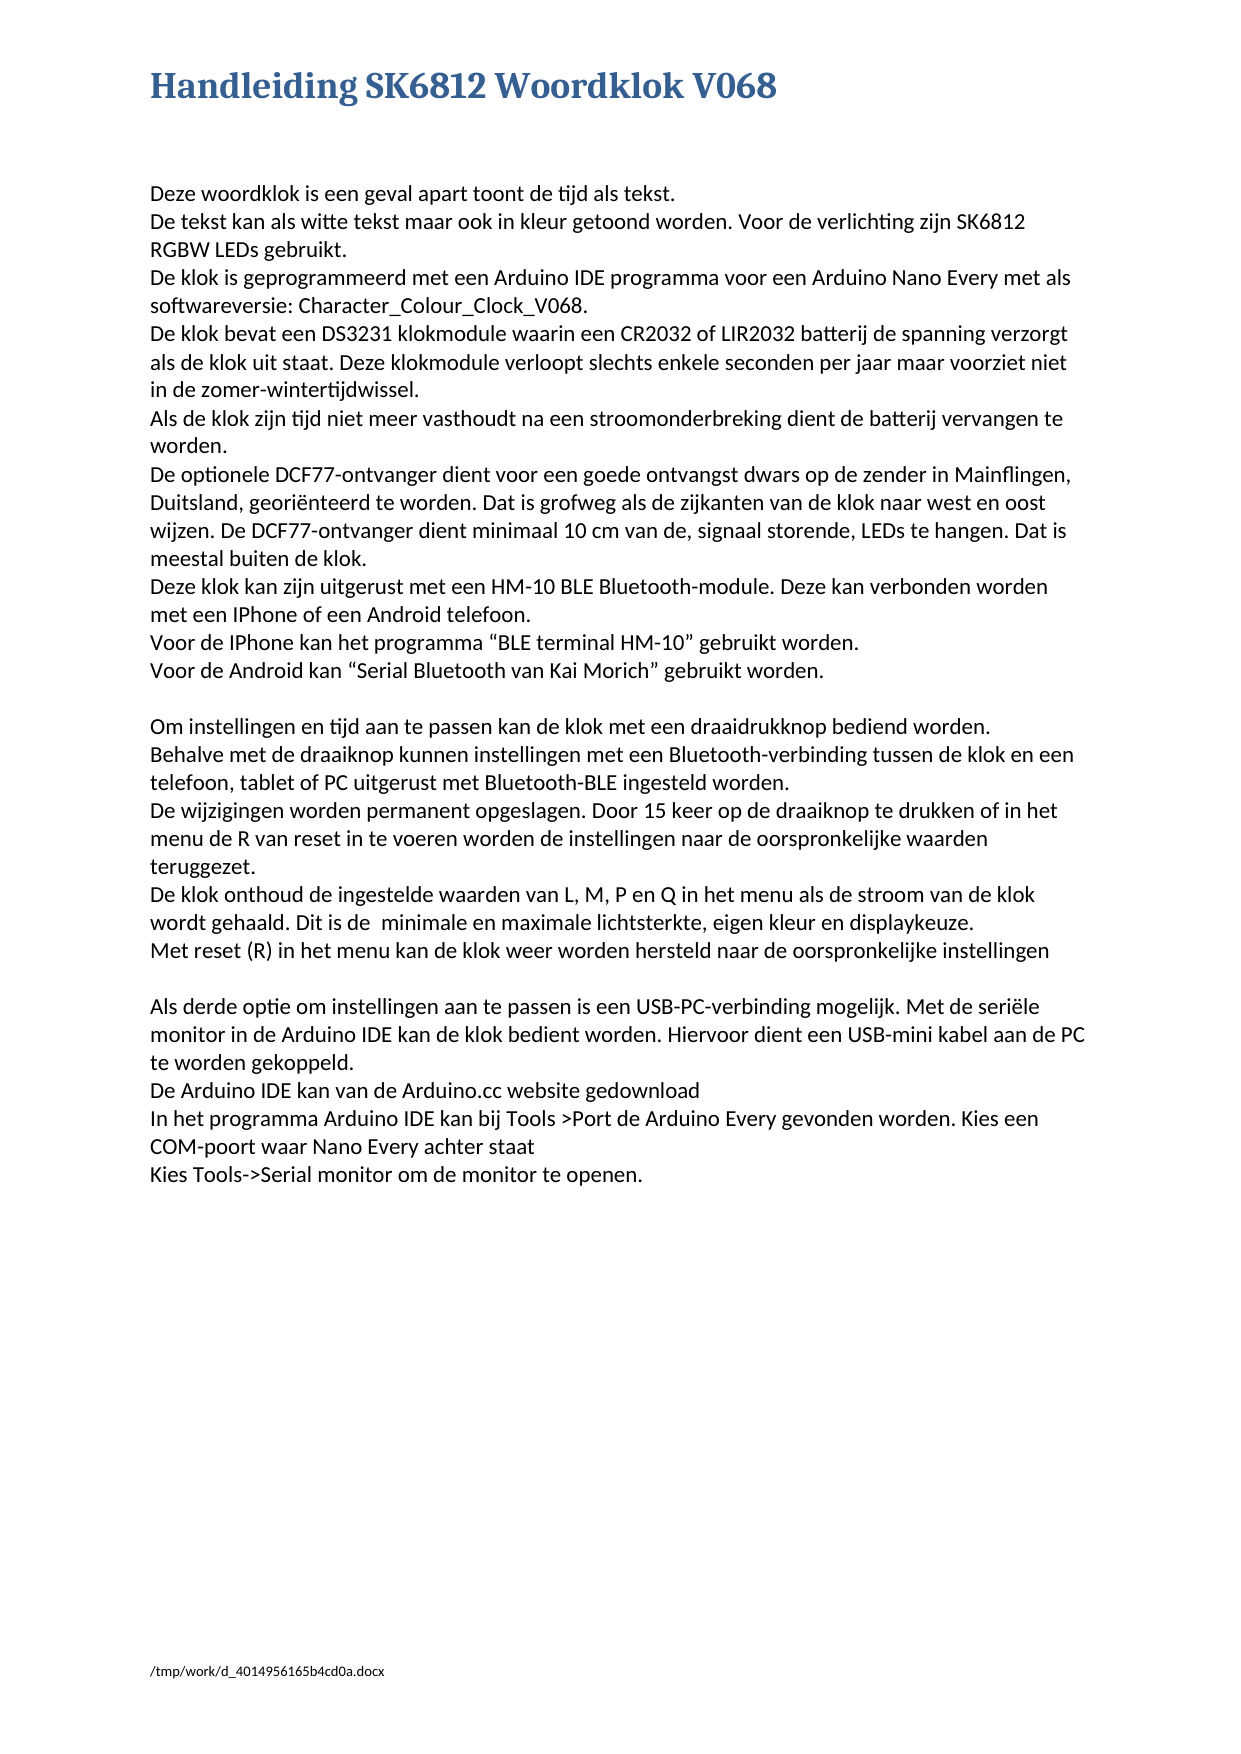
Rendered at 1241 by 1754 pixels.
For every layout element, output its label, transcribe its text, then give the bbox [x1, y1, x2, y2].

text De Arduino IDE kan van de Arduino.cc website gedownload [150, 1076, 1090, 1104]
text Deze woordklok is een geval apart toont de tijd als tekst. De tekst kan als witte tekst maar ook in kleur getoond worden. Voor de verlichting zijn SK6812 RGBW LEDs gebruikt. [150, 179, 1090, 263]
text Behalve met de draaiknop kunnen instellingen met een Bluetooth-verbinding tussen de klok en een telefoon, tablet of PC uitgerust met Bluetooth-BLE ingesteld worden. [150, 740, 1090, 796]
text De wijzigingen worden permanent opgeslagen. Door 15 keer op de draaiknop te drukken of in het menu de R van reset in te voeren worden de instellingen naar de oorspronkelijke waarden teruggezet. [150, 796, 1090, 880]
text Als derde optie om instellingen aan te passen is een USB-PC-verbinding mogelijk. Met de seriële monitor in de Arduino IDE kan de klok bedient worden. Hiervoor dient een USB-mini kabel aan de PC te worden gekoppeld. [150, 992, 1090, 1076]
text De klok is geprogrammeerd met een Arduino IDE programma voor een Arduino Nano Every met als softwareversie: Character_Colour_Clock_V068. De klok bevat een DS3231 klokmodule waarin een CR2032 of LIR2032 batterij de spanning verzorgt als de klok uit staat. Deze klokmodule verloopt slechts enkele seconden per jaar maar voorziet niet in de zomer-wintertijdwissel. Als de klok zijn tijd niet meer vasthoudt na een stroomonderbreking dient de batterij vervangen te worden. [150, 263, 1090, 460]
text Kies Tools->Serial monitor om de monitor te openen. [150, 1160, 1090, 1188]
text De klok onthoud de ingestelde waarden van L, M, P en Q in het menu als de stroom van de klok wordt gehaald. Dit is de minimale en maximale lichtsterkte, eigen kleur en displaykeuze. Met reset (R) in het menu kan de klok weer worden hersteld naar de oorspronkelijke instellingen [150, 880, 1090, 964]
text In het programma Arduino IDE kan bij Tools >Port de Arduino Every gevonden worden. Kies een COM-poort waar Nano Every achter staat [150, 1104, 1090, 1160]
text De optionele DCF77-ontvanger dient voor een goede ontvangst dwars op de zender in Mainflingen, Duitsland, georiënteerd te worden. Dat is grofweg als de zijkanten van de klok naar west en oost wijzen. De DCF77-ontvanger dient minimaal 10 cm van de, signaal storende, LEDs te hangen. Dat is meestal buiten de klok. [150, 460, 1090, 572]
text Om instellingen en tijd aan te passen kan de klok met een draaidrukknop bediend worden. [150, 712, 1090, 740]
text Deze klok kan zijn uitgerust met een HM-10 BLE Bluetooth-module. Deze kan verbonden worden met een IPhone of een Android telefoon. [150, 572, 1090, 628]
text Voor de IPhone kan het programma “BLE terminal HM-10” gebruikt worden. [150, 628, 1090, 656]
text Voor de Android kan “Serial Bluetooth van Kai Morich” gebruikt worden. [150, 656, 1090, 684]
